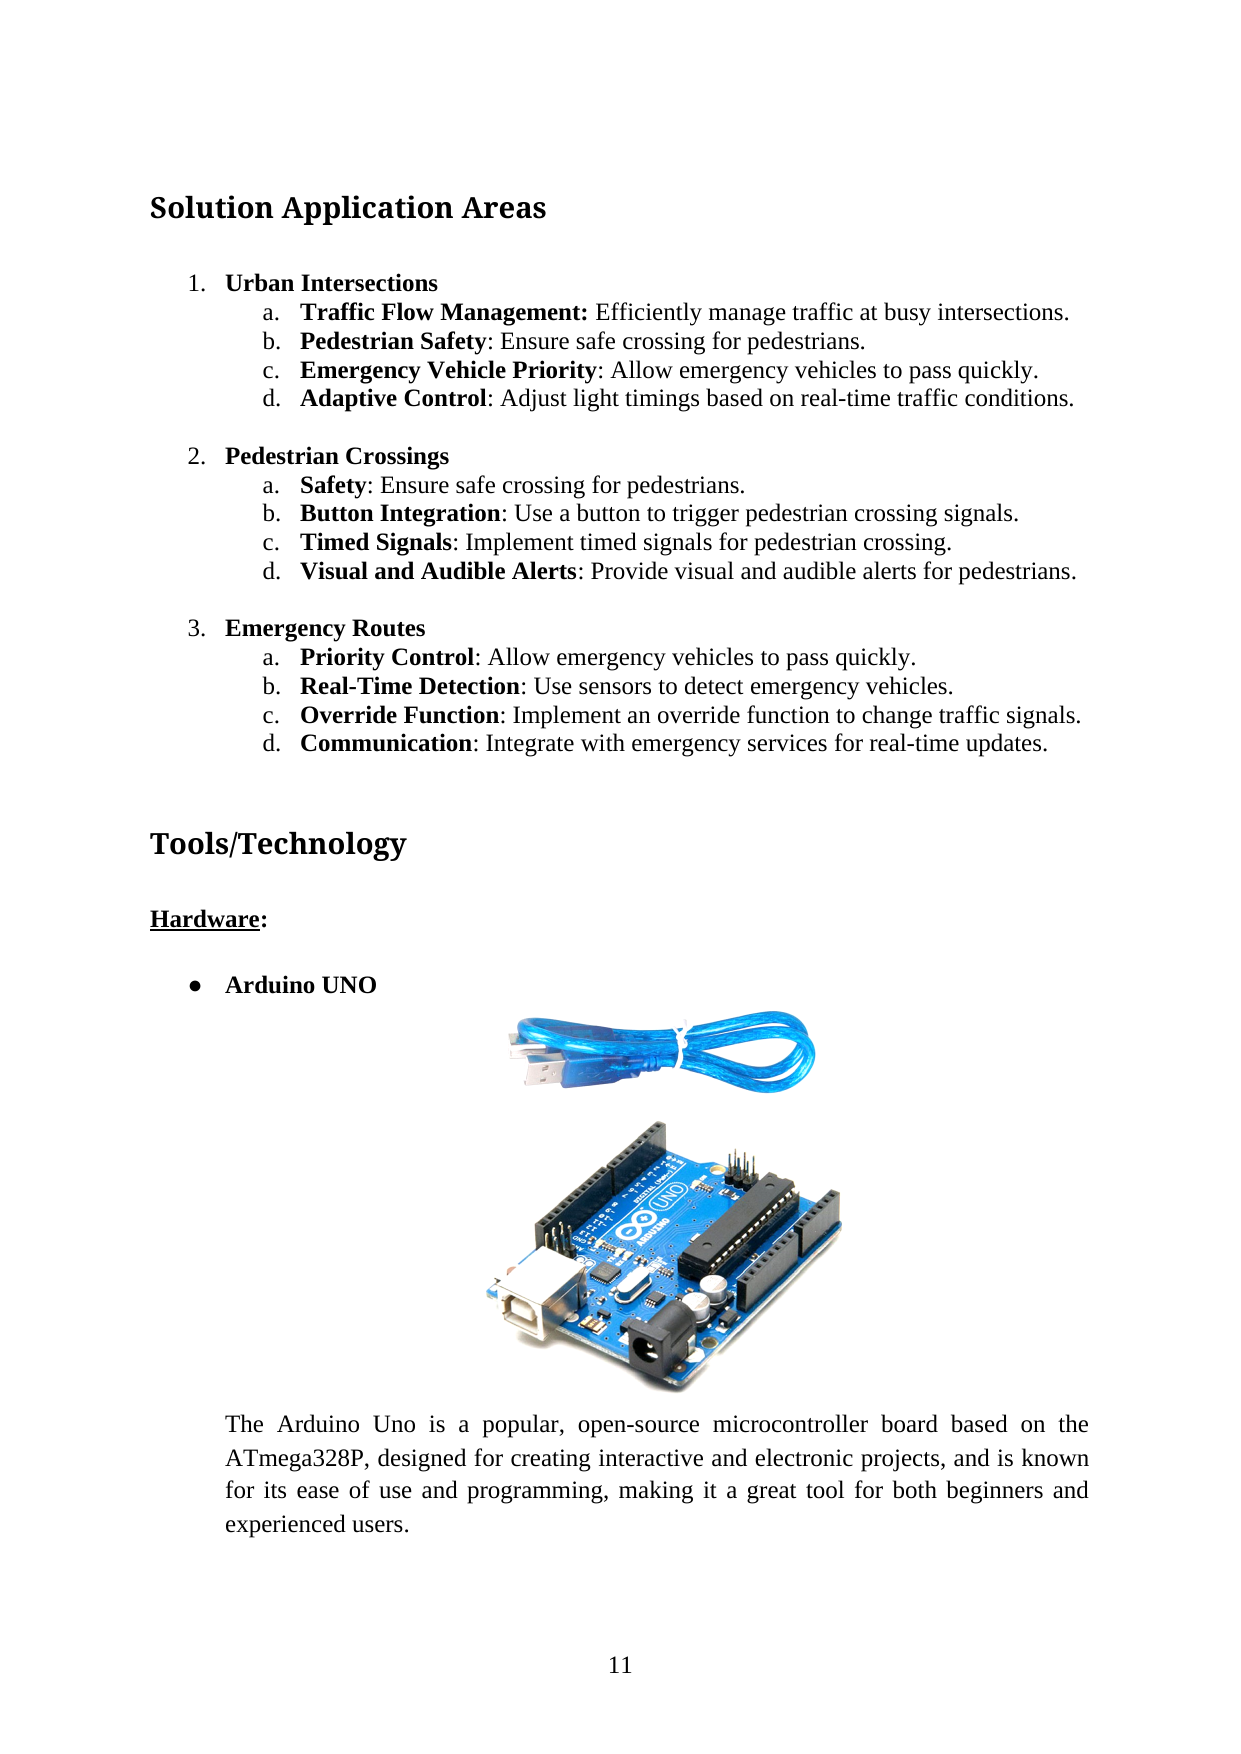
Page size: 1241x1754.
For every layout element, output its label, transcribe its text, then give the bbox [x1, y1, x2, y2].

list Emergency Routes [187, 613, 1090, 642]
list Traffic Flow Management: Efficiently manage traffic at busy intersections. [262, 297, 1090, 326]
list Emergency Vehicle Priority: Allow emergency vehicles to pass quickly. [262, 355, 1090, 383]
subtitle Tools/Technology [150, 823, 1090, 863]
subtitle Solution Application Areas [150, 187, 1090, 227]
list Pedestrian Crossings [187, 441, 1090, 470]
text The Arduino Uno is a popular, open-source microcontroller board based on the ATmega328P, designed for creating interactive and electronic projects, and is known for its ease of use and programming, making it a great tool for both beginners and experienced users. [225, 1409, 1090, 1537]
list Override Function: Implement an override function to change traffic signals. [262, 700, 1090, 728]
list Arduino UNO [187, 970, 1090, 999]
list Adaptive Control: Adjust light timings based on real-time traffic conditions. [262, 383, 1090, 412]
list Communication: Integrate with emergency services for real-time updates. [262, 728, 1090, 757]
list Visual and Audible Alerts: Provide visual and audible alerts for pedestrians. [262, 556, 1090, 585]
list Safety: Ensure safe crossing for pedestrians. [262, 470, 1090, 498]
list Timed Signals: Implement timed signals for pedestrian crossing. [262, 527, 1090, 556]
list Priority Control: Allow emergency vehicles to pass quickly. [262, 642, 1090, 671]
picture [456, 1003, 860, 1406]
text Hardware: [150, 904, 1090, 933]
list Button Integration: Use a button to trigger pedestrian crossing signals. [262, 498, 1090, 527]
list Pedestrian Safety: Ensure safe crossing for pedestrians. [262, 326, 1090, 355]
list Urban Intersections [187, 268, 1090, 297]
list Real-Time Detection: Use sensors to detect emergency vehicles. [262, 671, 1090, 700]
